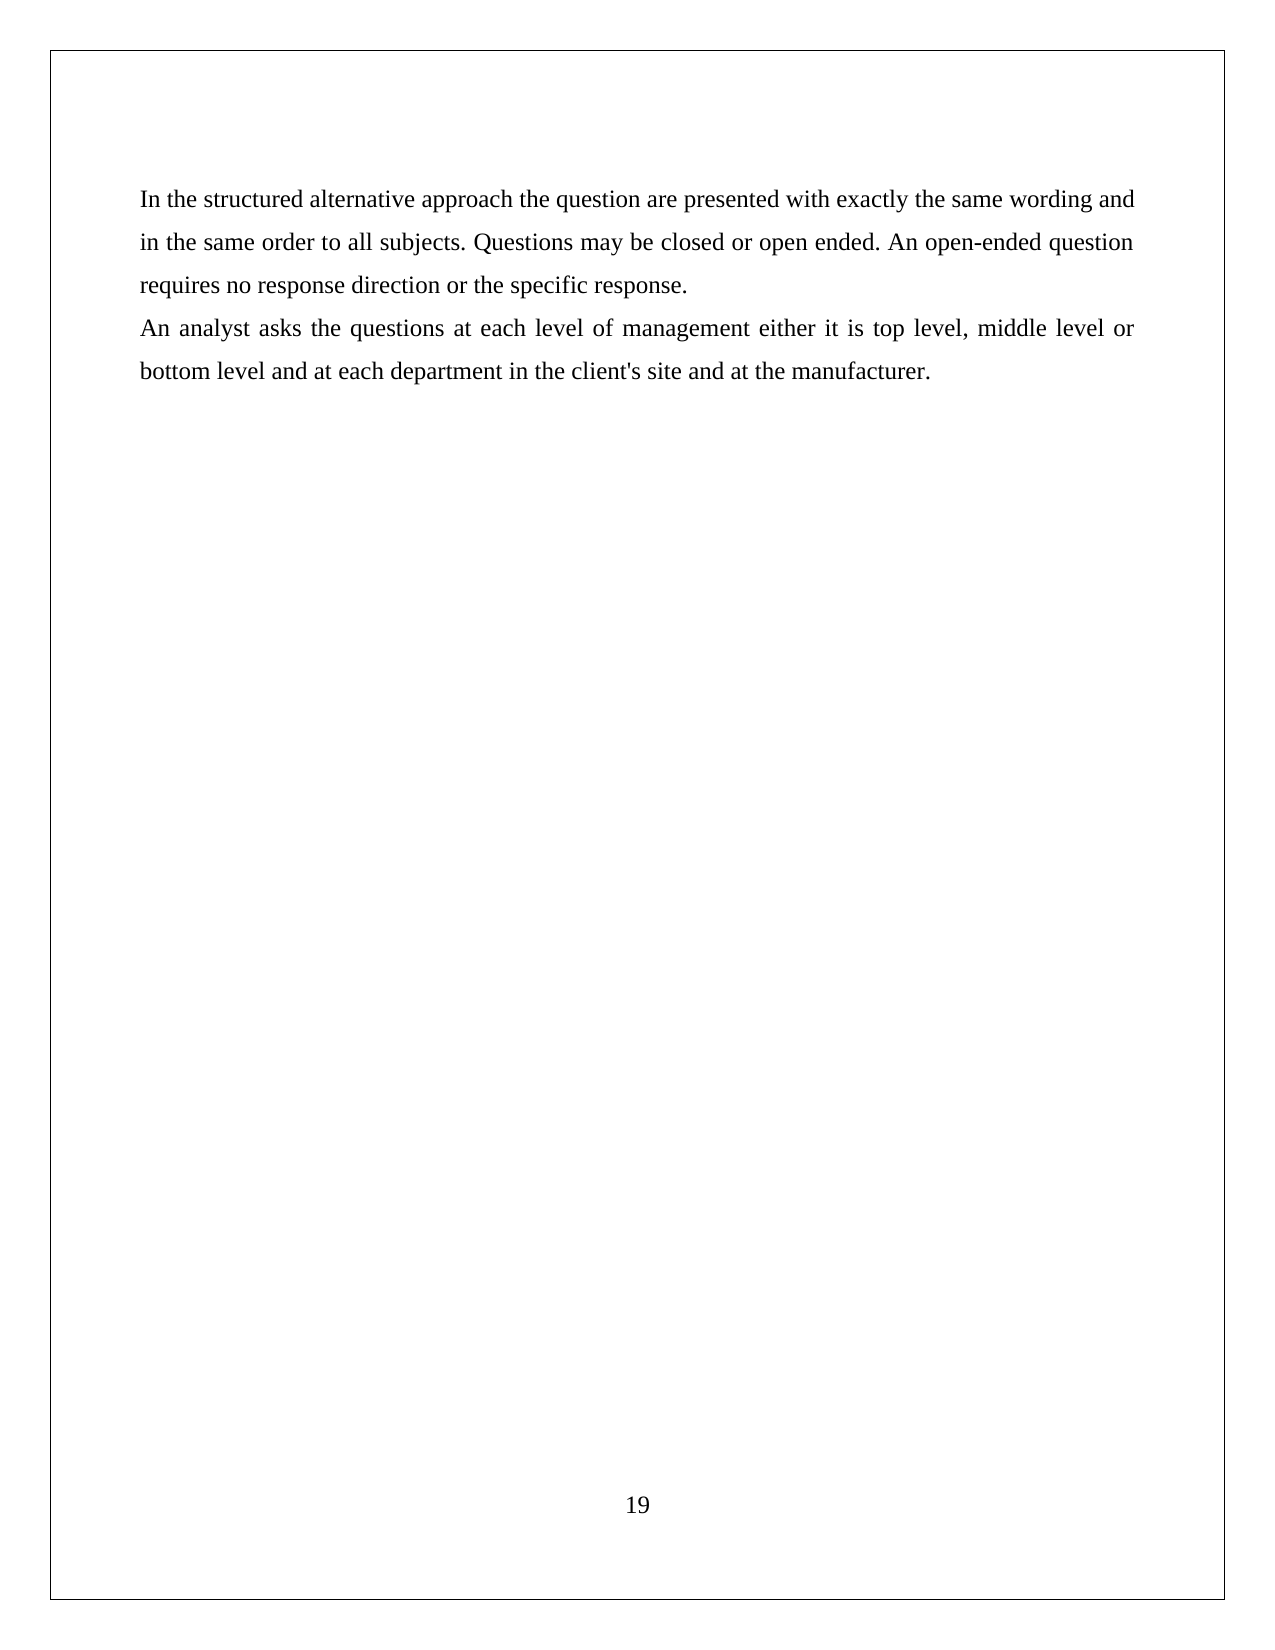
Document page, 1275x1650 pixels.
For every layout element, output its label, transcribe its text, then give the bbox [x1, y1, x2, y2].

text In the structured alternative approach the question are presented with exactly the same wording and in the same order to all subjects. Questions may be closed or open ended. An open-ended question requires no response direction or the specific response. [139, 184, 1135, 299]
text An analyst asks the questions at each level of management either it is top level, middle level or bottom level and at each department in the client's site and at the manufacturer. [139, 313, 1135, 385]
